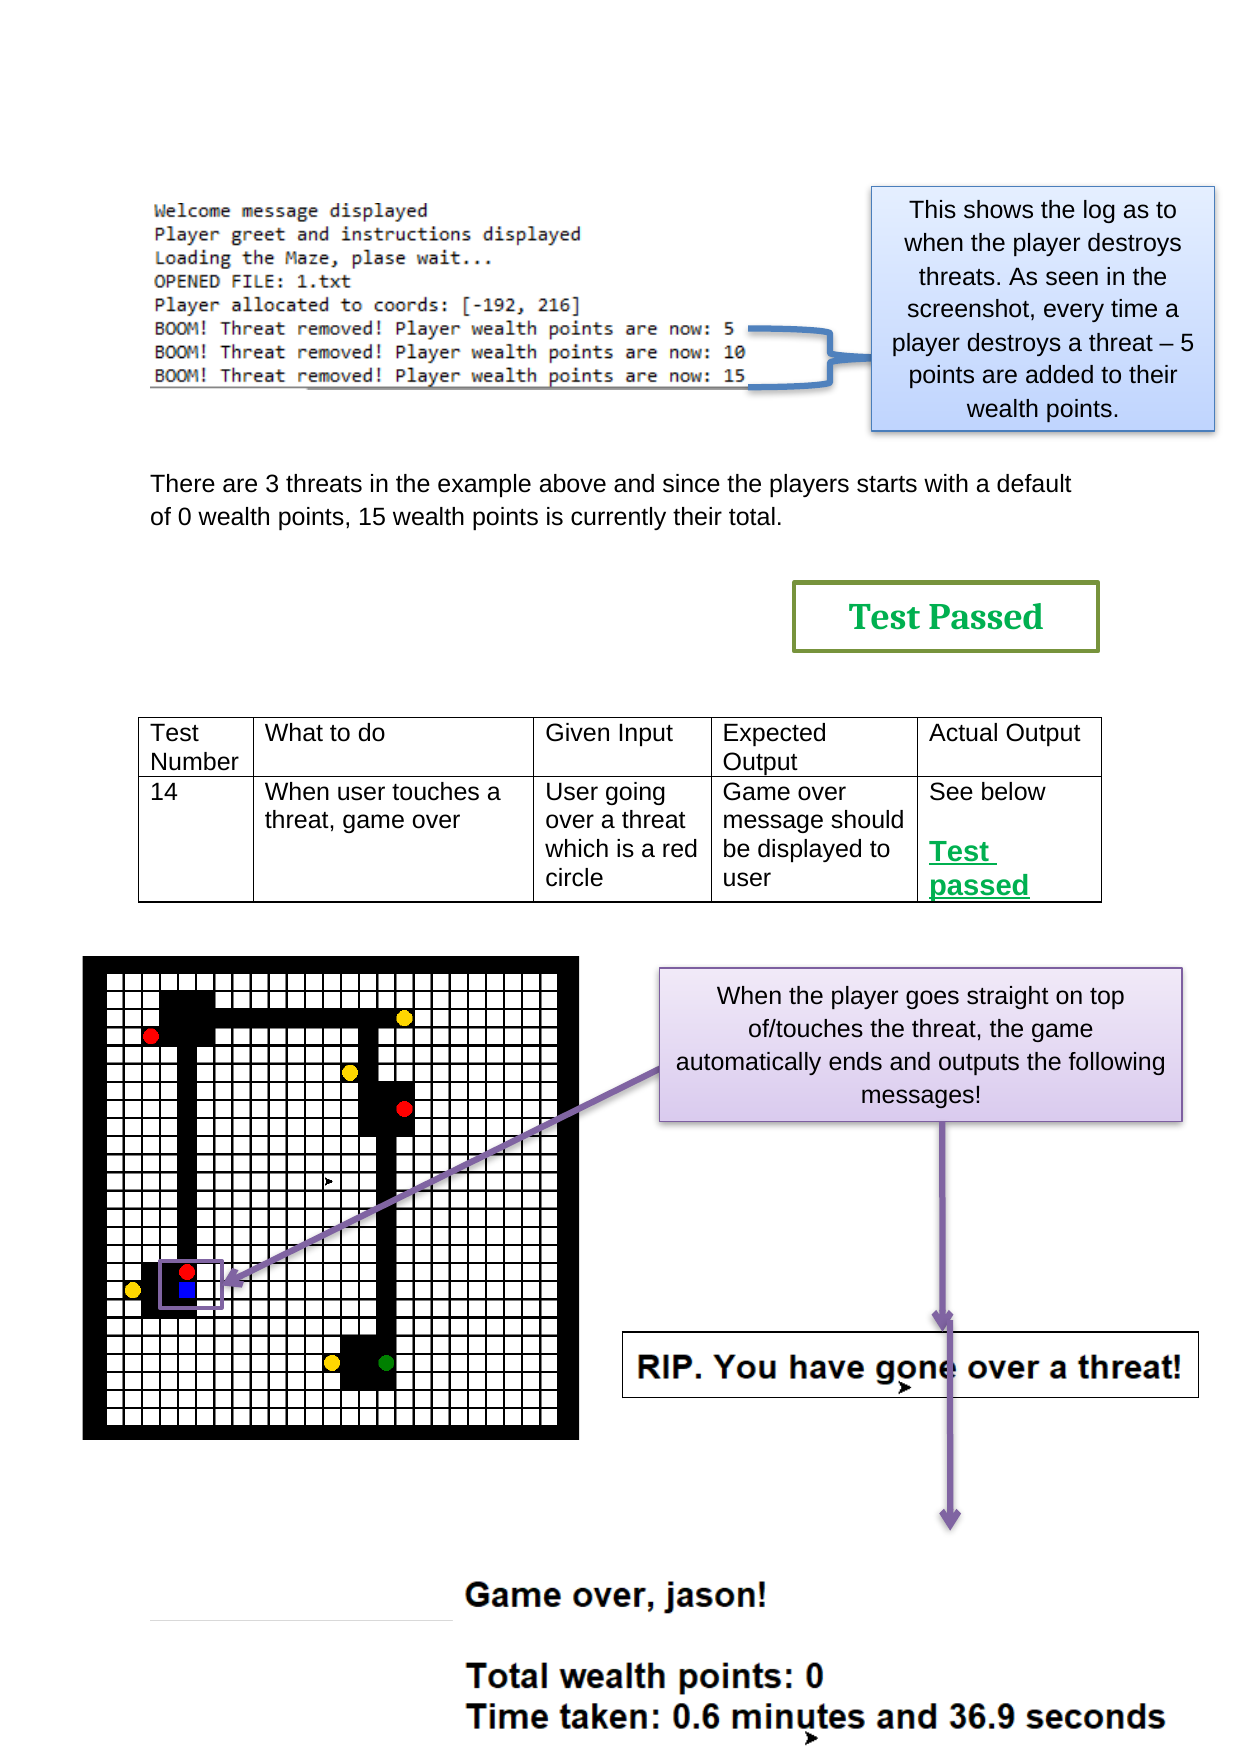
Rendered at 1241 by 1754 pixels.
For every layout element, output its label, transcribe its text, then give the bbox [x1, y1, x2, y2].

table_header What to do [254, 718, 533, 776]
table_header Test Number [139, 718, 253, 776]
table_cell 14 [139, 777, 253, 901]
picture [623, 1333, 946, 1397]
table_cell See below Test passed [918, 777, 1101, 901]
table_header Expected Output [712, 718, 917, 776]
table_cell When user touches a threat, game over [254, 777, 533, 901]
picture [162, 1263, 220, 1306]
picture [452, 1550, 1192, 1754]
text There are 3 threats in the example above and since the players starts with a default of 0 wealth points, 15 wealth points is currently their total. [150, 469, 1090, 531]
picture [954, 1333, 1198, 1397]
table_cell Game over message should be displayed to user [712, 777, 917, 901]
picture [150, 203, 766, 390]
table_header Actual Output [918, 718, 1101, 776]
table_header Given Input [534, 718, 711, 776]
picture [82, 956, 580, 1440]
table_cell User going over a threat which is a red circle [534, 777, 711, 901]
